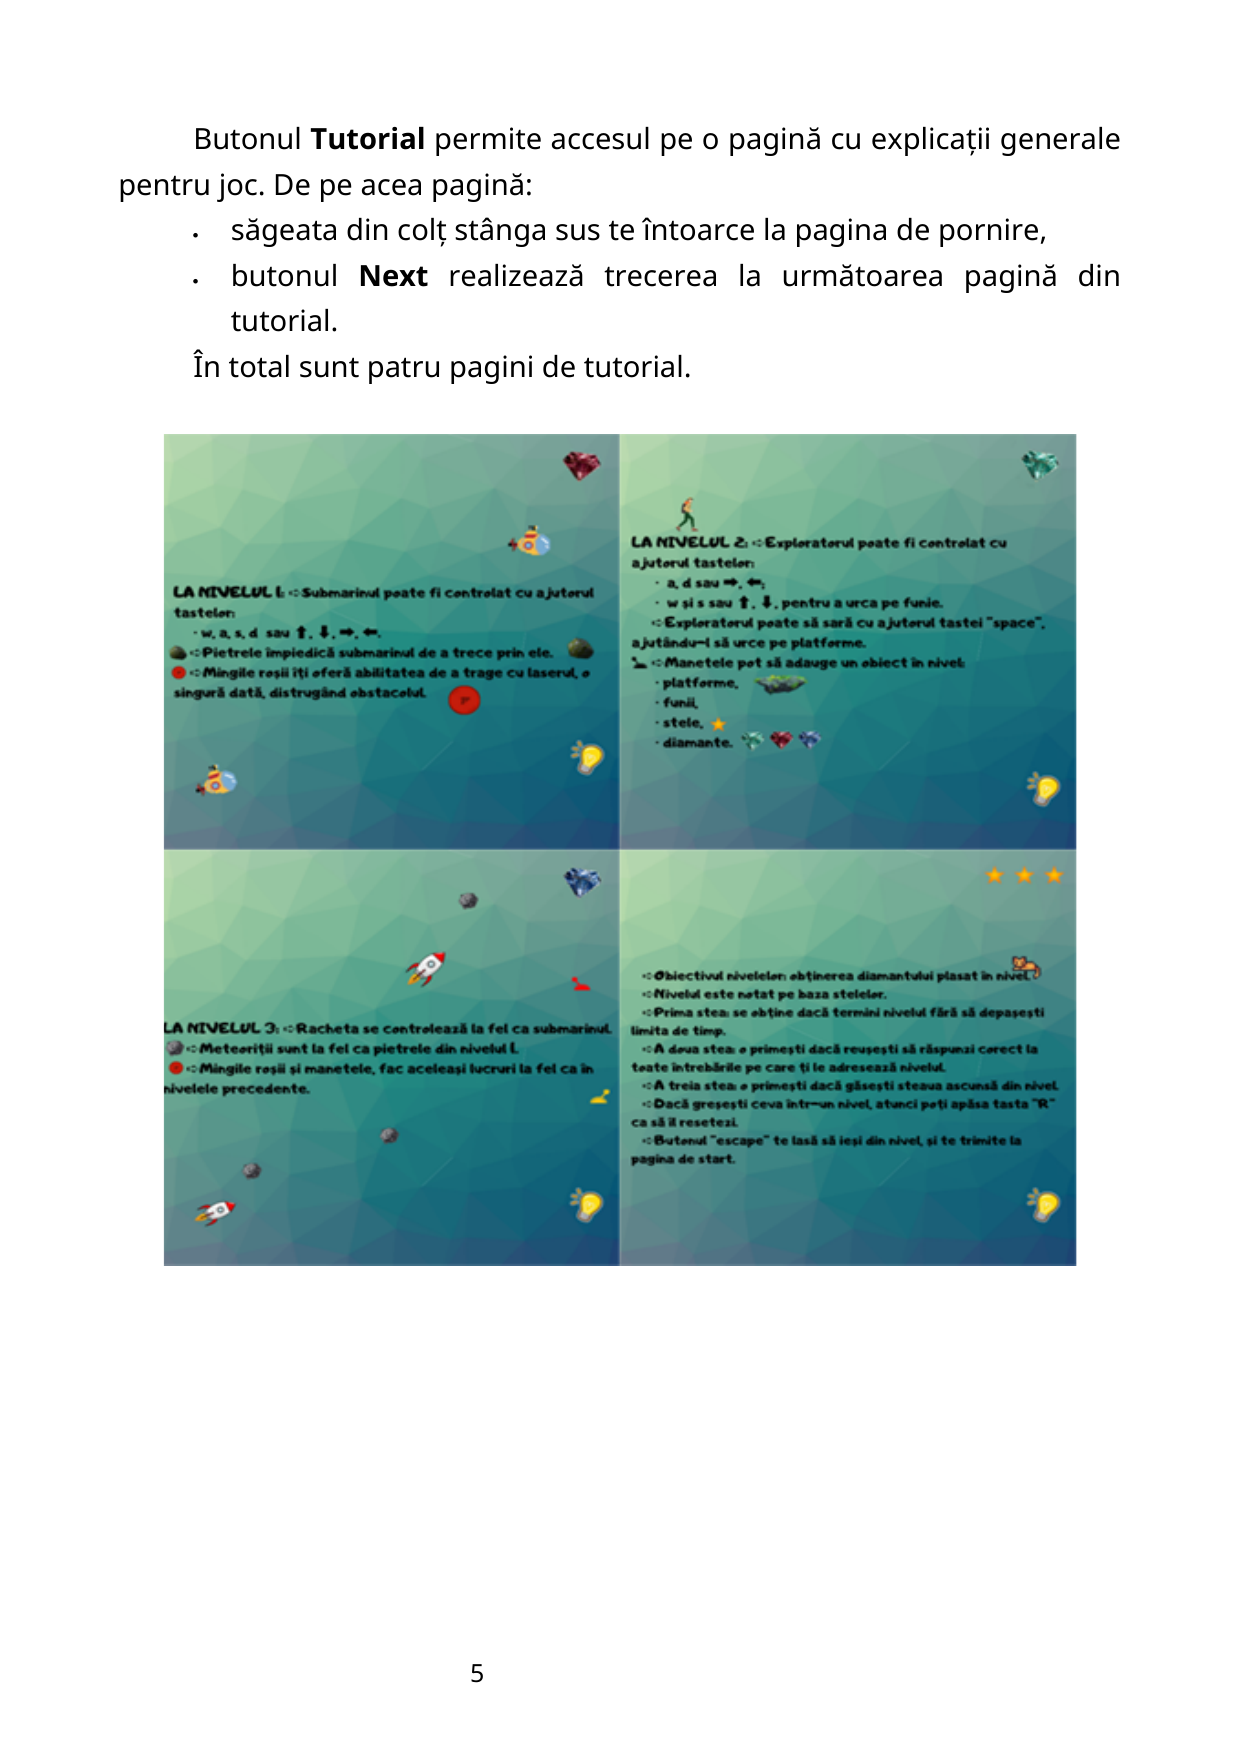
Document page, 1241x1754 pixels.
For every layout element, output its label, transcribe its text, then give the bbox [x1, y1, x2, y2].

list săgeata din colț stânga sus te întoarce la pagina de pornire, [193, 209, 1122, 249]
list butonul Next realizează trecerea la următoarea pagină din tutorial. [193, 255, 1122, 340]
text În total sunt patru pagini de tutorial. [193, 346, 1122, 386]
text Butonul Tutorial permite accesul pe o pagină cu explicații generale pentru joc. De pe acea pagină: [118, 118, 1122, 203]
picture [163, 434, 1077, 1266]
